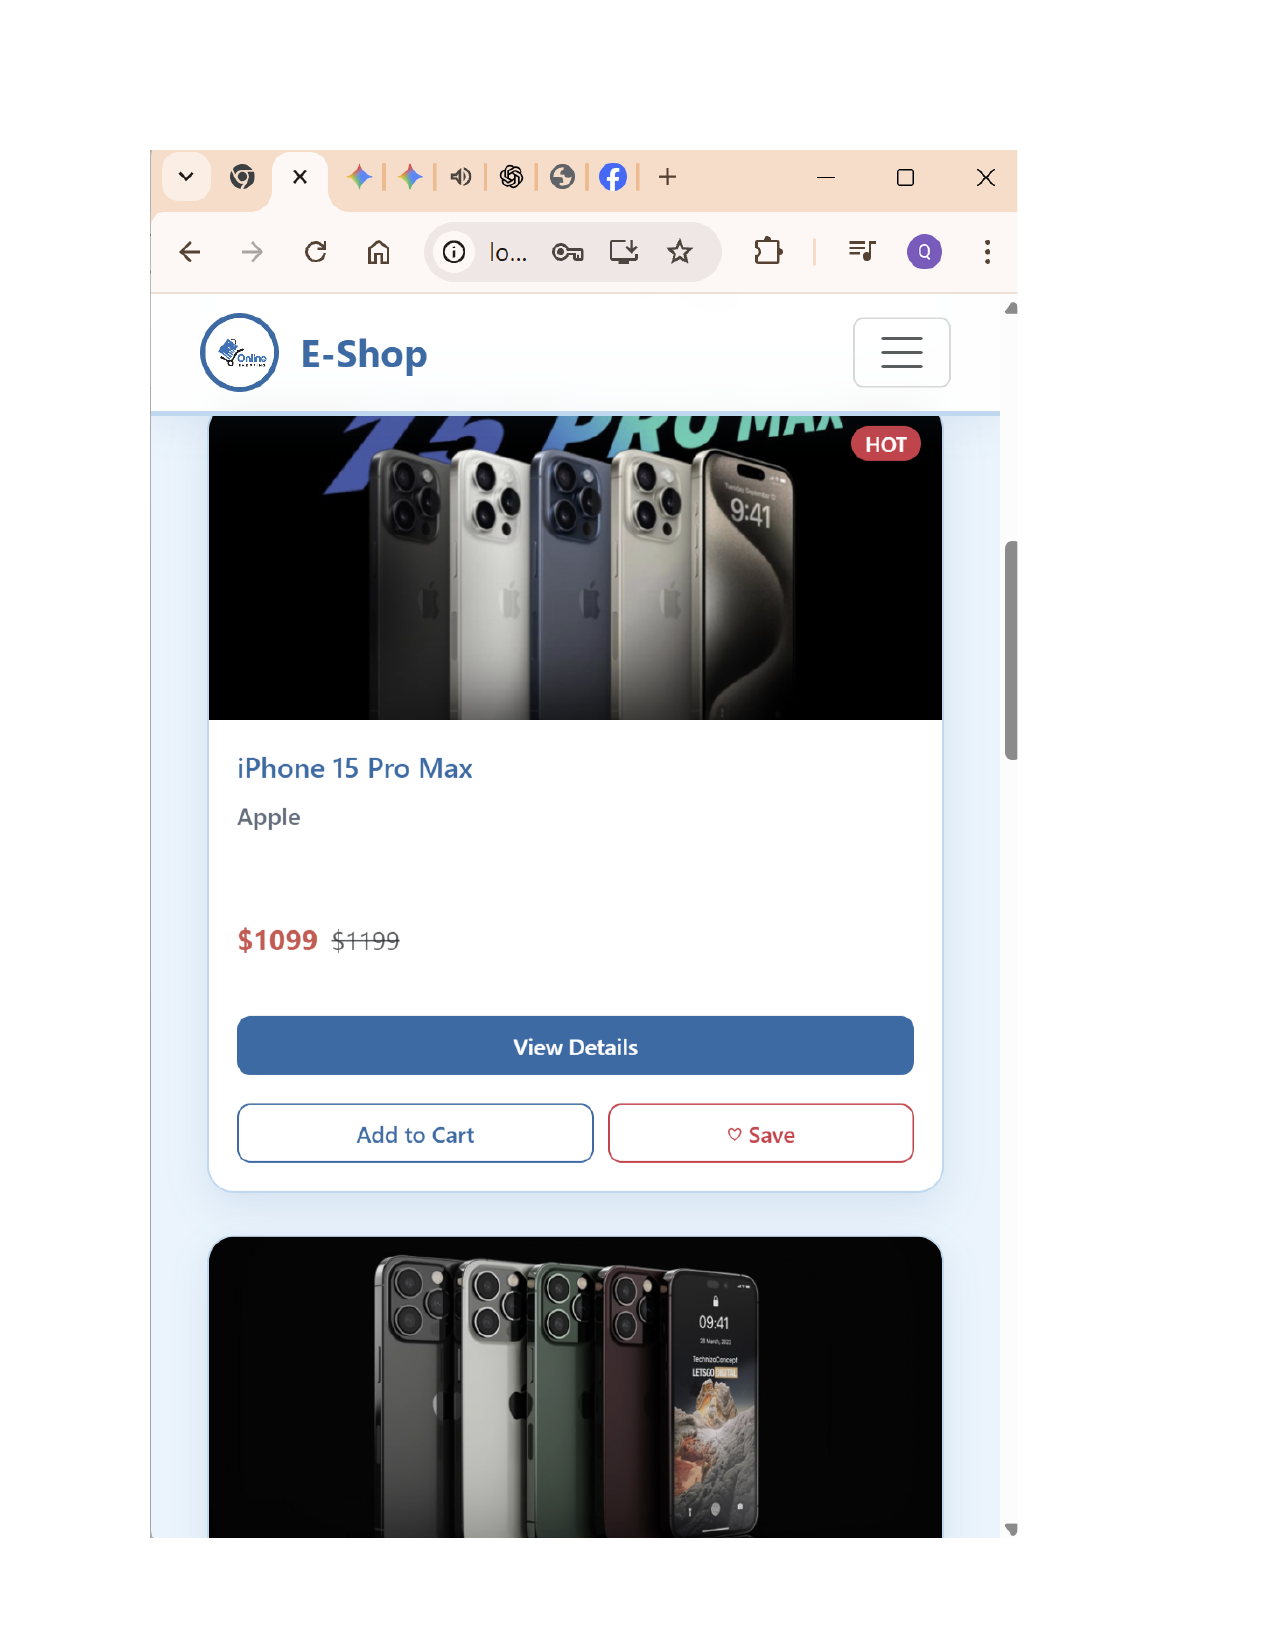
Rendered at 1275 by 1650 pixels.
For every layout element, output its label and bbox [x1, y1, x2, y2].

picture [150, 150, 1018, 1538]
